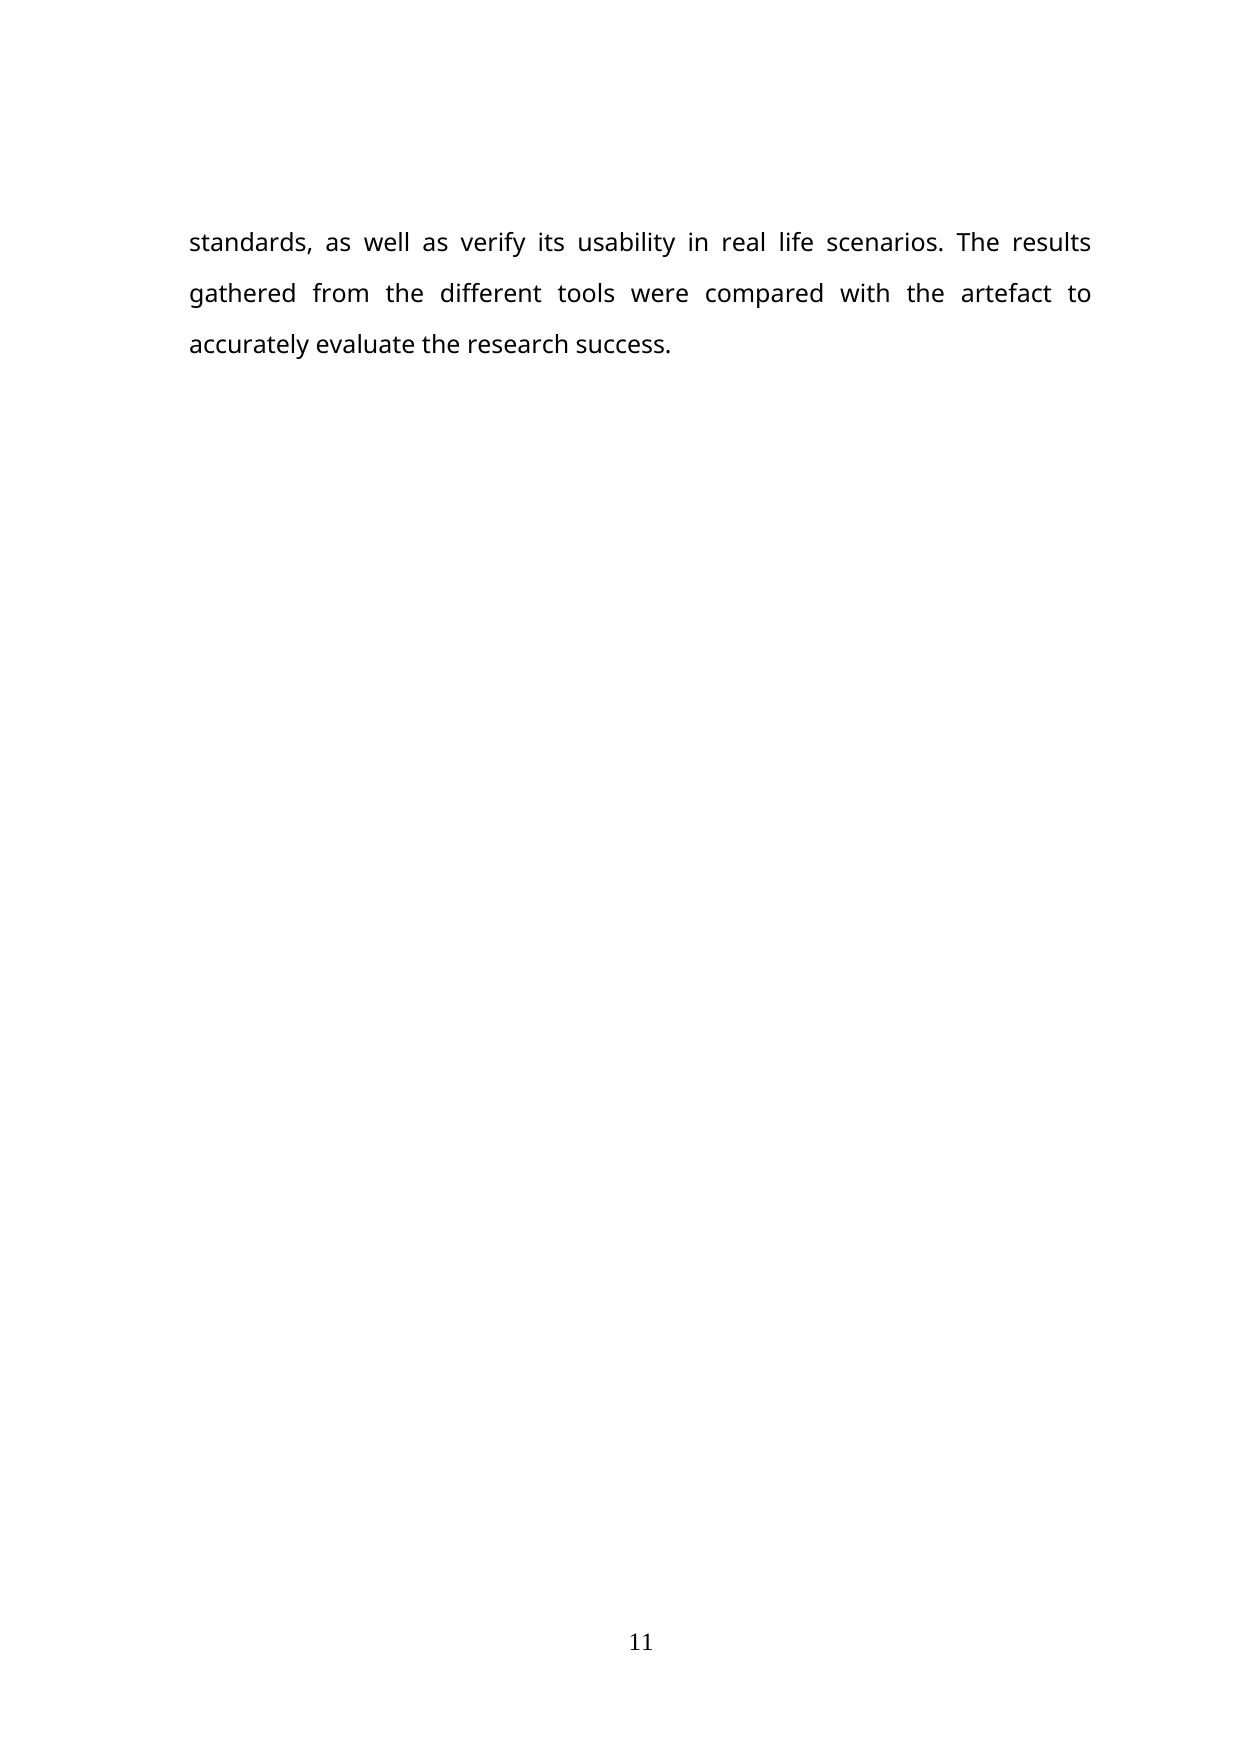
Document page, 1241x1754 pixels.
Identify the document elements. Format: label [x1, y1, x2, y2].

text [189, 224, 1092, 361]
